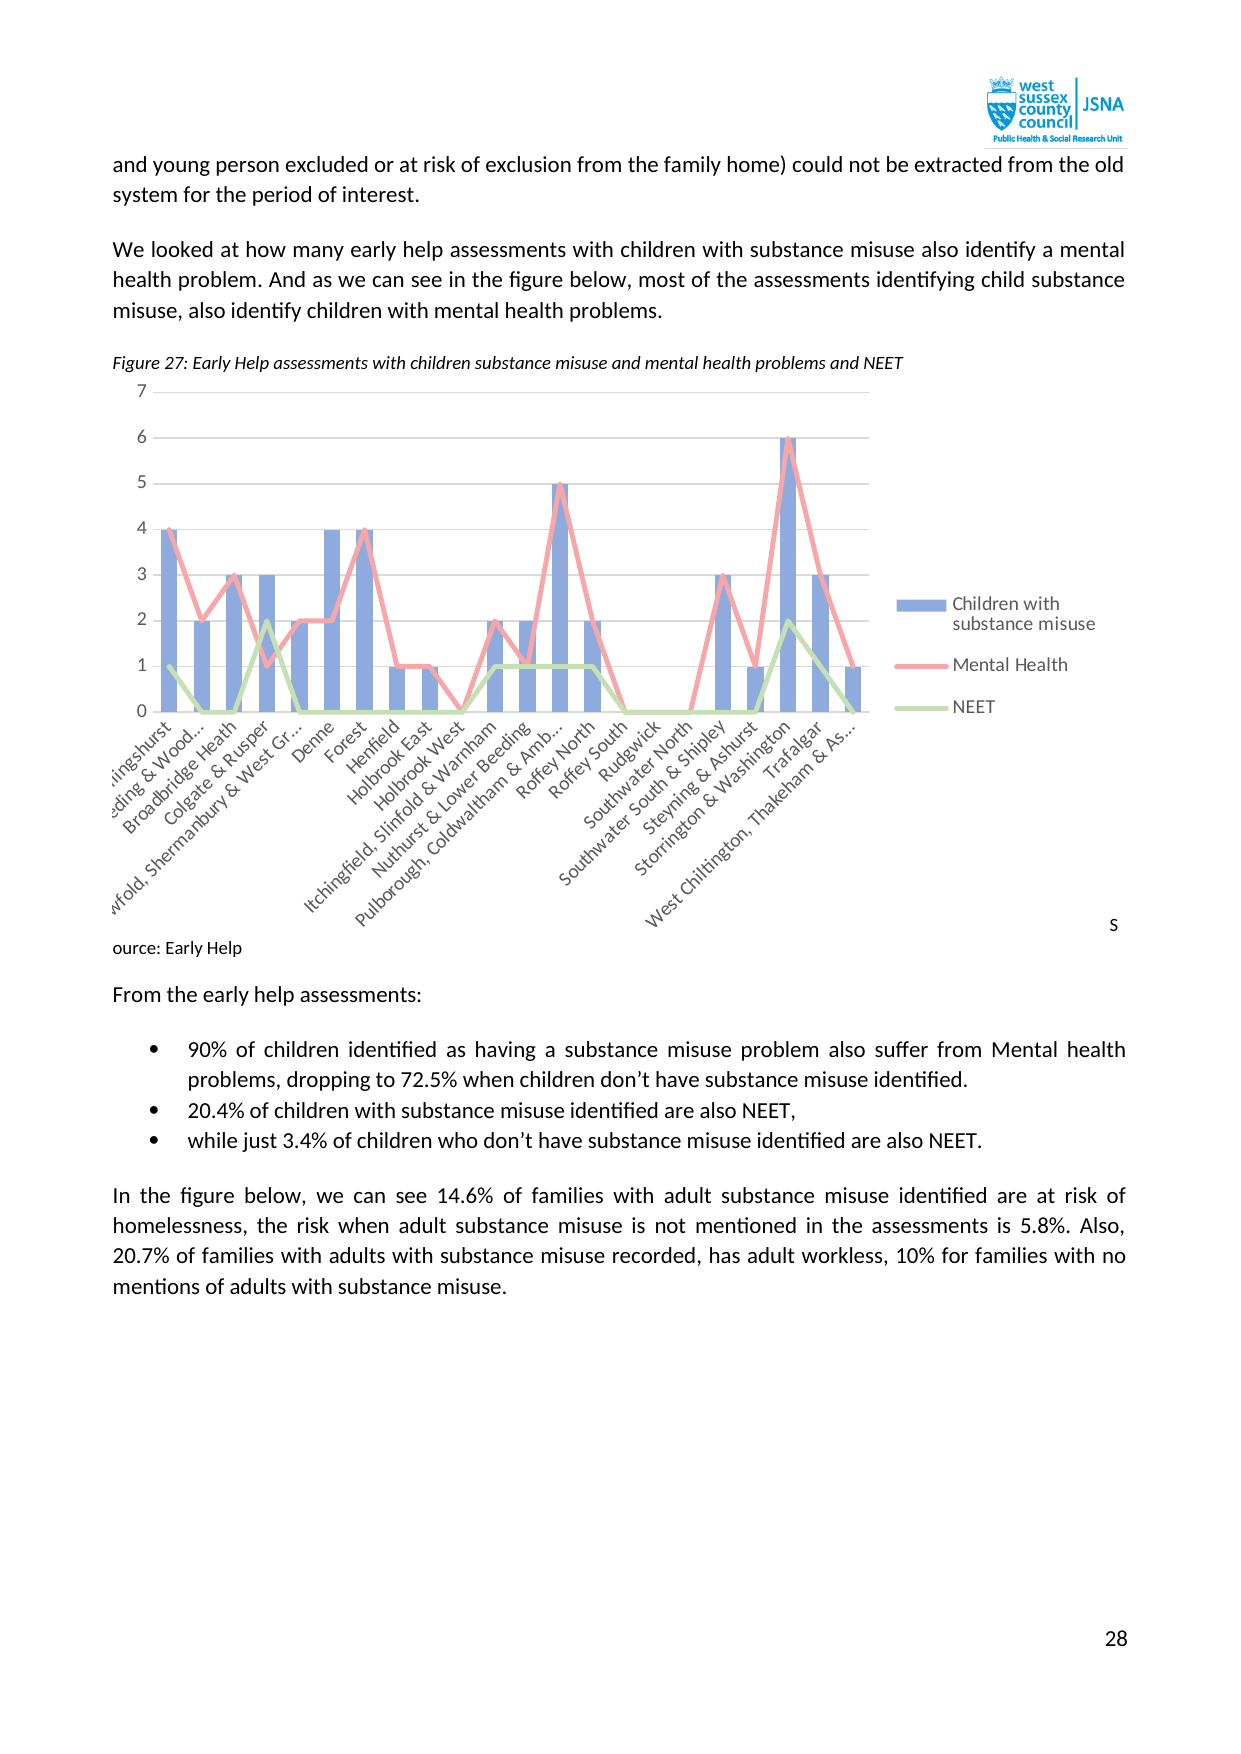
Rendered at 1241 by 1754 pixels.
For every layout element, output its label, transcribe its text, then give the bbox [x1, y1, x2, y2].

text We looked at how many early help assessments with children with substance misuse also identify a mental health problem. And as we can see in the figure below, most of the assessments identifying child substance misuse, also identify children with mental health problems. [112, 235, 1128, 324]
list 20.4% of children with substance misuse identified are also NEET, [150, 1096, 1128, 1124]
text From the early help assessments: [112, 980, 1128, 1008]
text In the figure below, we can see 14.6% of families with adult substance misuse identified are at risk of homelessness, the risk when adult substance misuse is not mentioned in the assessments is 5.8%. Also, 20.7% of families with adults with substance misuse recorded, has adult workless, 10% for families with no mentions of adults with substance misuse. [112, 1181, 1128, 1300]
list while just 3.4% of children who don’t have substance misuse identified are also NEET. [150, 1126, 1128, 1154]
list 90% of children identified as having a substance misuse problem also suffer from Mental health problems, dropping to 72.5% when children don’t have substance misuse identified. [150, 1035, 1128, 1094]
text Figure 27: Early Help assessments with children substance misuse and mental health problems and NEETSource: Early Help [112, 351, 1128, 959]
picture [981, 73, 1128, 149]
